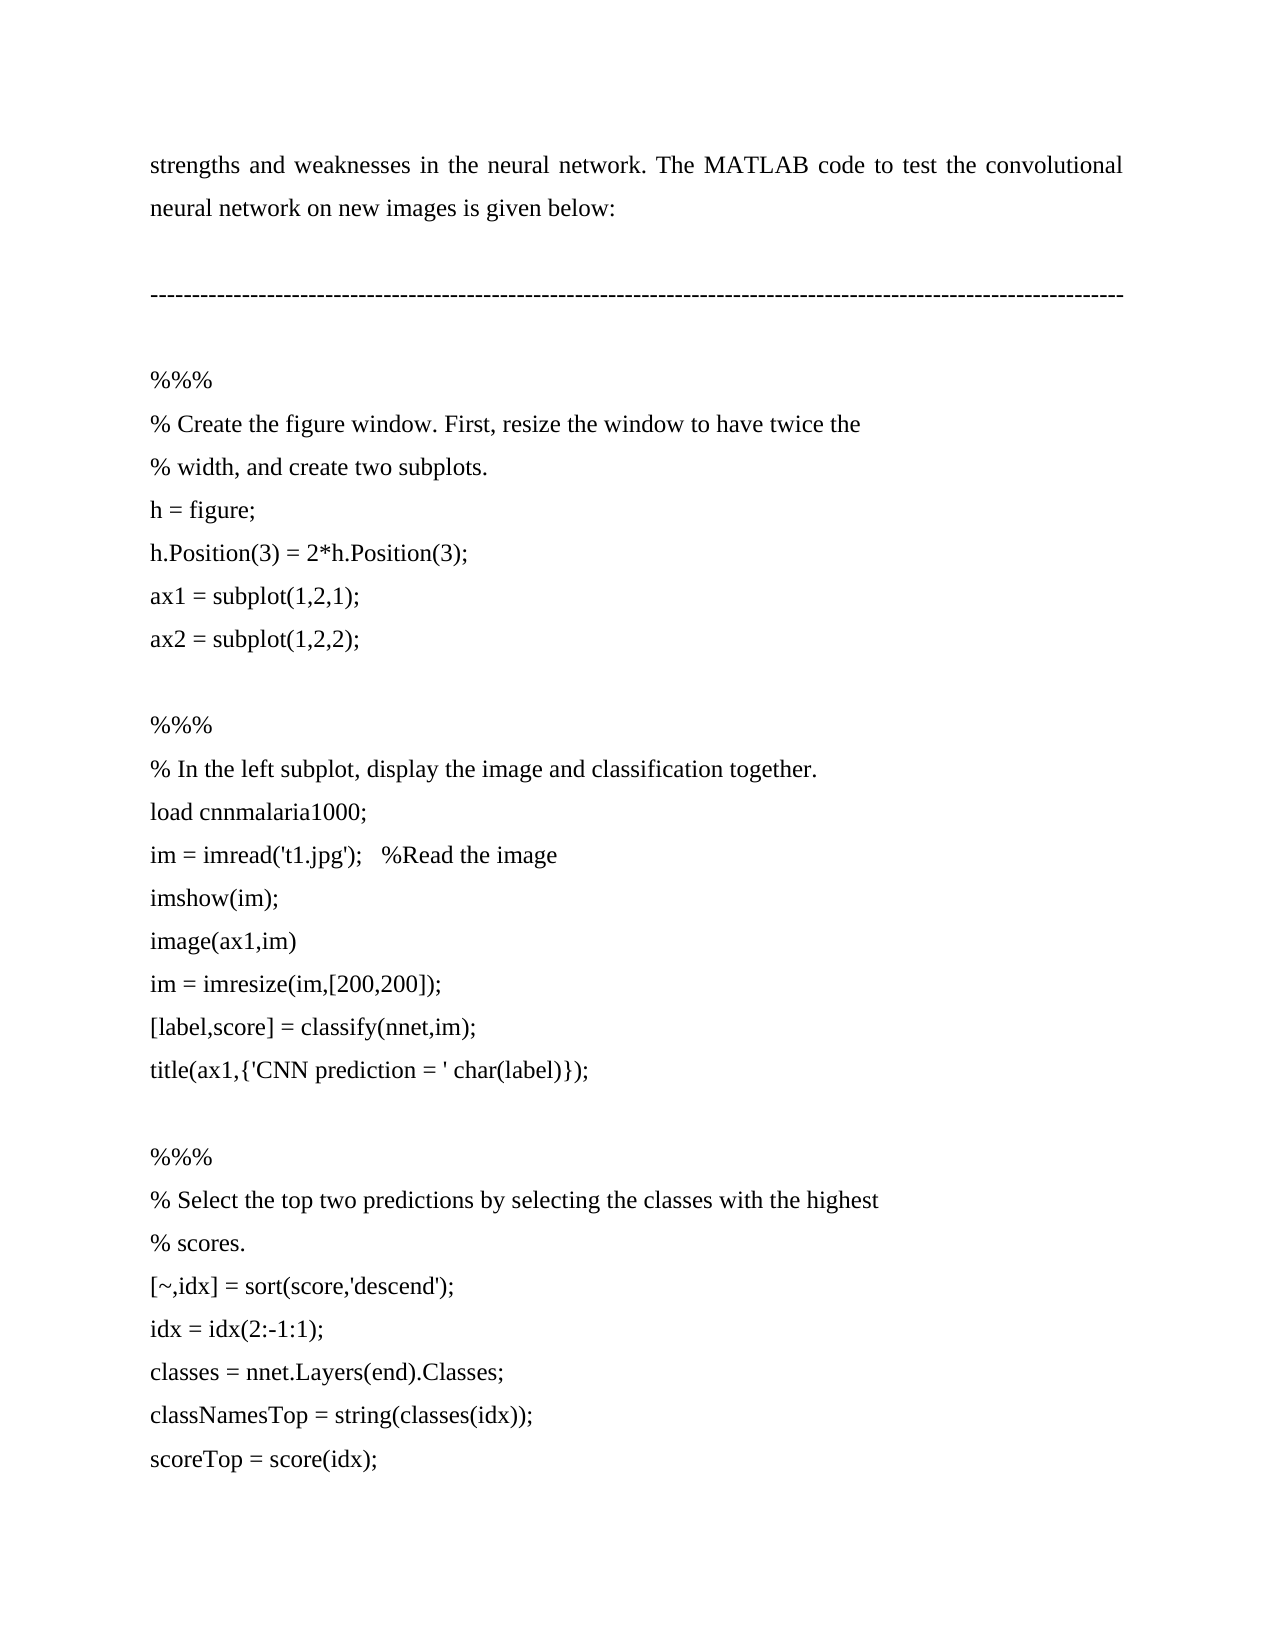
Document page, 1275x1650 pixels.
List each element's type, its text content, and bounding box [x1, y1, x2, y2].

text classes = nnet.Layers(end).Classes; [150, 1357, 1125, 1386]
text imshow(im); [150, 883, 1125, 912]
text % width, and create two subplots. [150, 452, 1125, 481]
text ax2 = subplot(1,2,2); [150, 624, 1125, 653]
text h = figure; [150, 495, 1125, 524]
text % Create the figure window. First, resize the window to have twice the [150, 409, 1125, 437]
text load cnnmalaria1000; [150, 797, 1125, 826]
text im = imresize(im,[200,200]); [150, 969, 1125, 998]
text [~,idx] = sort(score,'descend'); [150, 1271, 1125, 1300]
text im = imread('t1.jpg'); %Read the image [150, 840, 1125, 869]
text image(ax1,im) [150, 926, 1125, 955]
text classNamesTop = string(classes(idx)); [150, 1401, 1125, 1429]
text idx = idx(2:-1:1); [150, 1314, 1125, 1343]
text %%% [150, 1142, 1125, 1171]
text h.Position(3) = 2*h.Position(3); [150, 538, 1125, 567]
text % In the left subplot, display the image and classification together. [150, 754, 1125, 782]
text title(ax1,{'CNN prediction = ' char(label)}); [150, 1056, 1125, 1084]
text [150, 150, 1125, 222]
text %%% [150, 711, 1125, 739]
text --------------------------------------------------------------------------------------------------------------------- [150, 279, 1125, 308]
text %%% [150, 366, 1125, 394]
text scoreTop = score(idx); [150, 1444, 1125, 1472]
text ax1 = subplot(1,2,1); [150, 581, 1125, 610]
text % scores. [150, 1228, 1125, 1257]
text % Select the top two predictions by selecting the classes with the highest [150, 1185, 1125, 1214]
text [label,score] = classify(nnet,im); [150, 1012, 1125, 1041]
